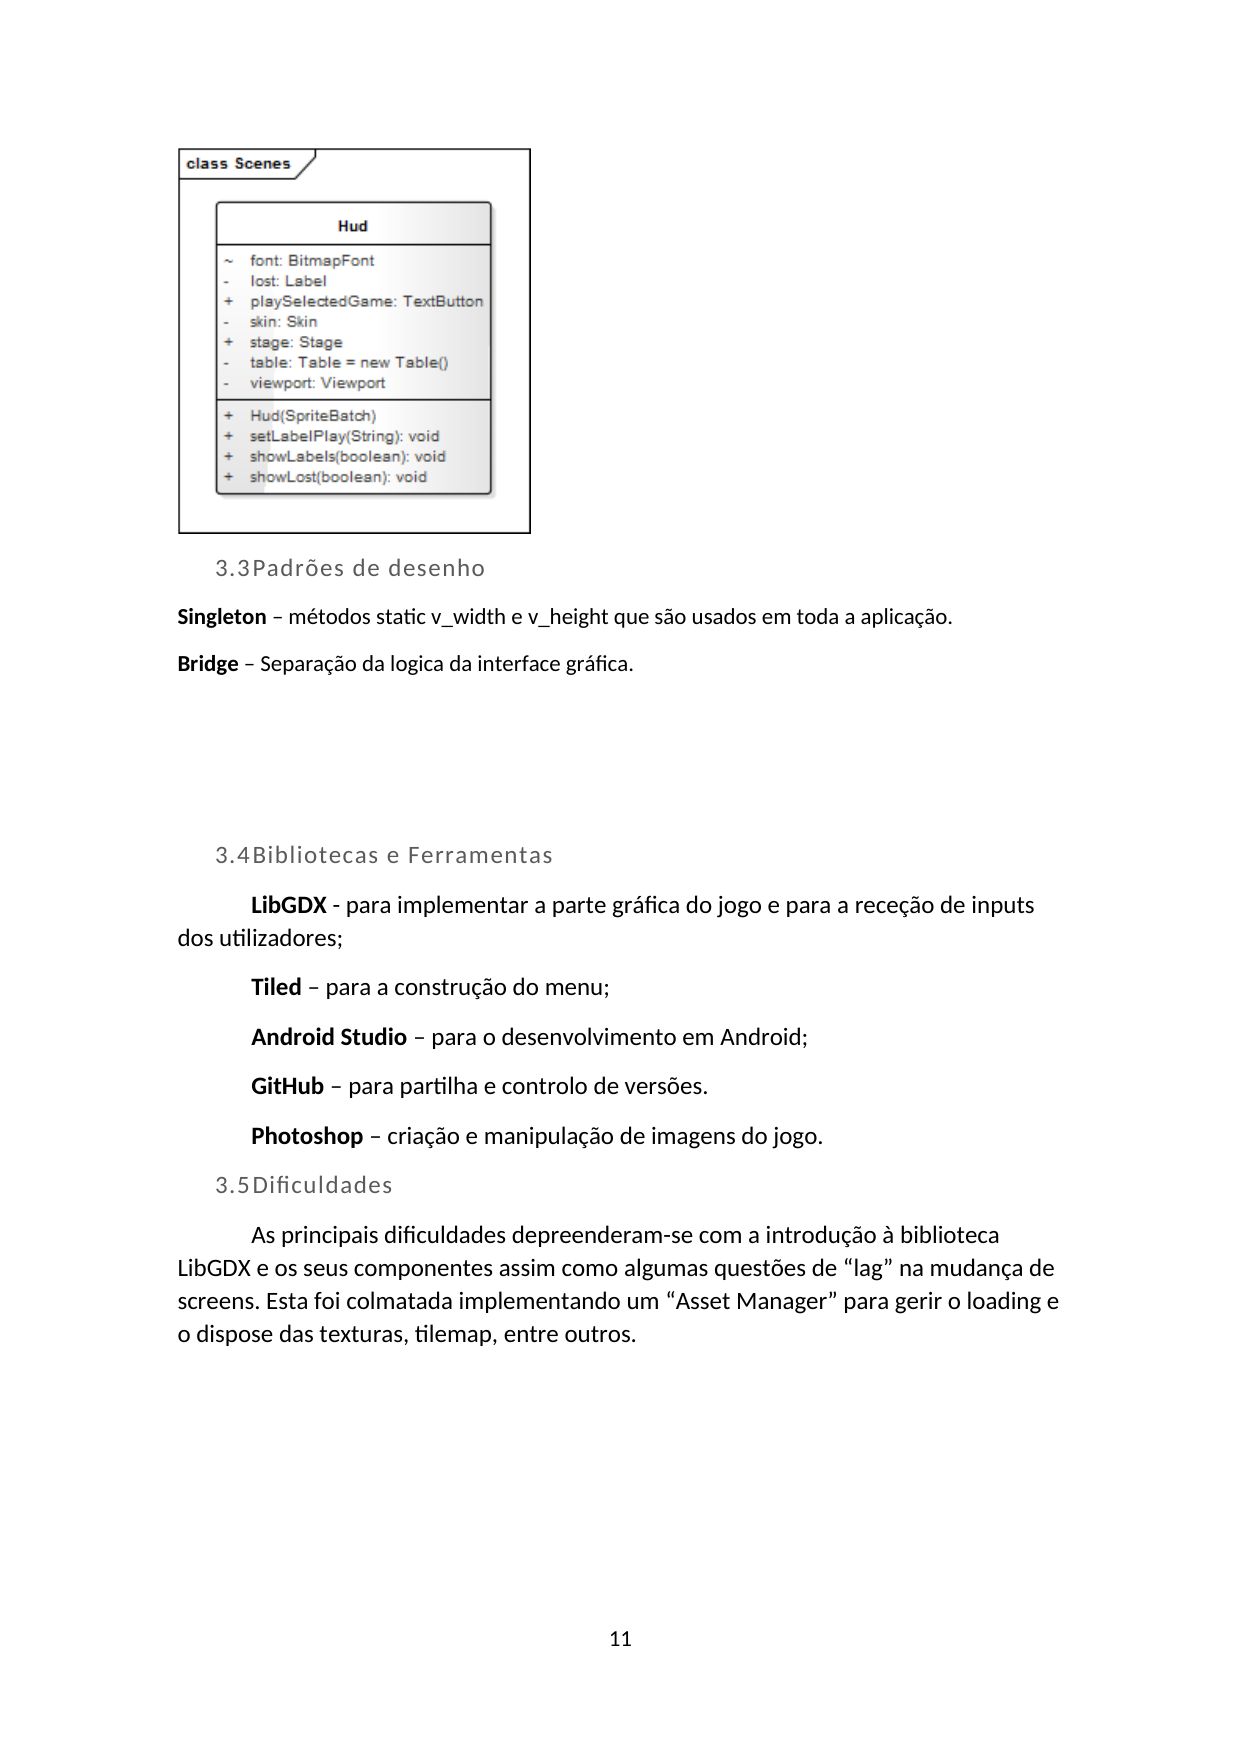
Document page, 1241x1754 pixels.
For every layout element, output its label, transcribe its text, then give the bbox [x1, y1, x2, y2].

text Tiled – para a construção do menu; [177, 971, 1063, 1002]
subtitle Dificuldades [215, 1169, 1063, 1200]
text As principais dificuldades depreenderam-se com a introdução à biblioteca LibGDX e os seus componentes assim como algumas questões de “lag” na mudança de screens. Esta foi colmatada implementando um “Asset Manager” para gerir o loading e o dispose das texturas, tilemap, entre outros. [177, 1219, 1063, 1348]
subtitle Bibliotecas e Ferramentas [215, 839, 1063, 870]
text Bridge – Separação da logica da interface gráfica. [177, 649, 1063, 677]
subtitle Padrões de desenho [215, 552, 1063, 583]
picture [177, 147, 531, 534]
text GitHub – para partilha e controlo de versões. [177, 1070, 1063, 1101]
text LibGDX - para implementar a parte gráfica do jogo e para a receção de inputs dos utilizadores; [177, 889, 1063, 952]
text Android Studio – para o desenvolvimento em Android; [177, 1021, 1063, 1051]
text Photoshop – criação e manipulação de imagens do jogo. [177, 1120, 1063, 1151]
text Singleton – métodos static v_width e v_height que são usados em toda a aplicação. [177, 602, 1063, 630]
